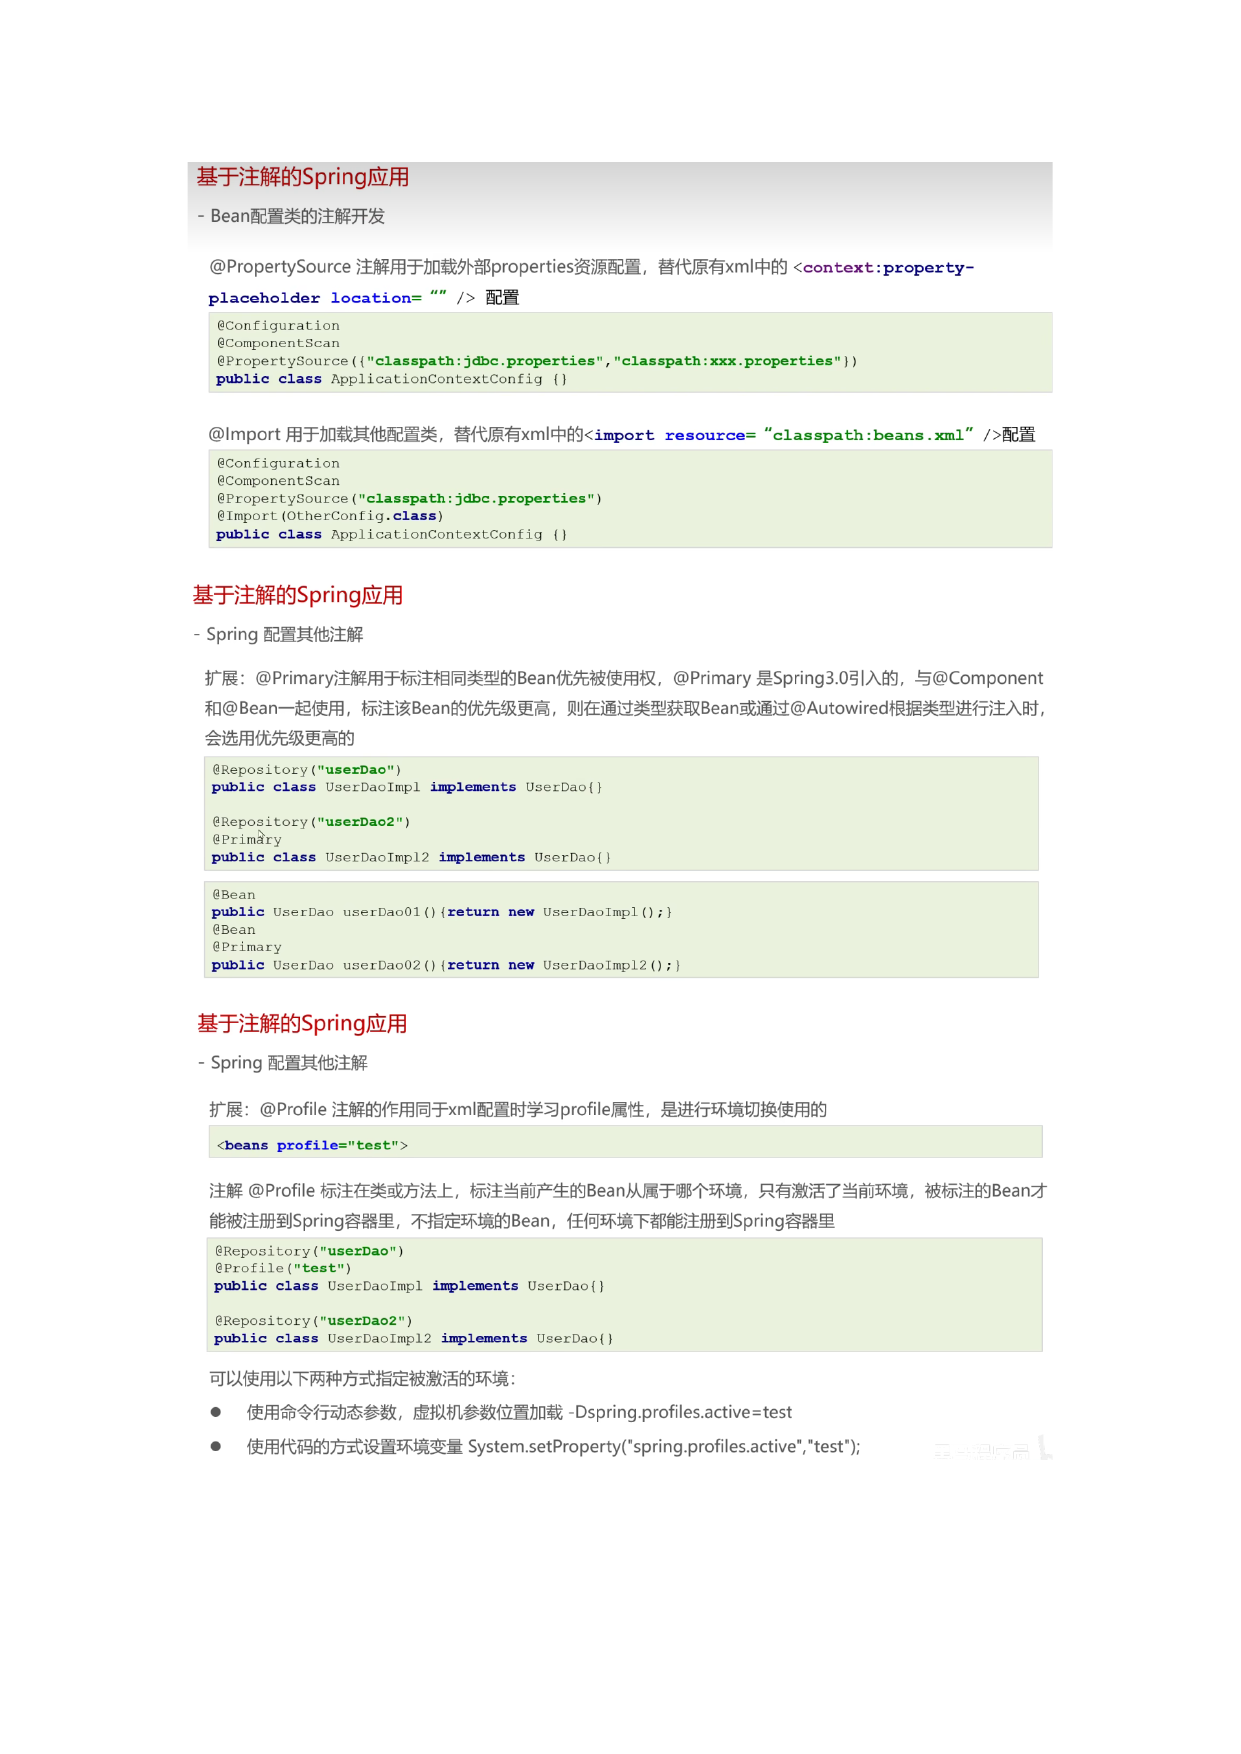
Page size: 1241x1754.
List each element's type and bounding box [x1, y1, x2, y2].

picture [187, 1007, 1053, 1460]
picture [187, 584, 1053, 986]
picture [187, 162, 1053, 556]
